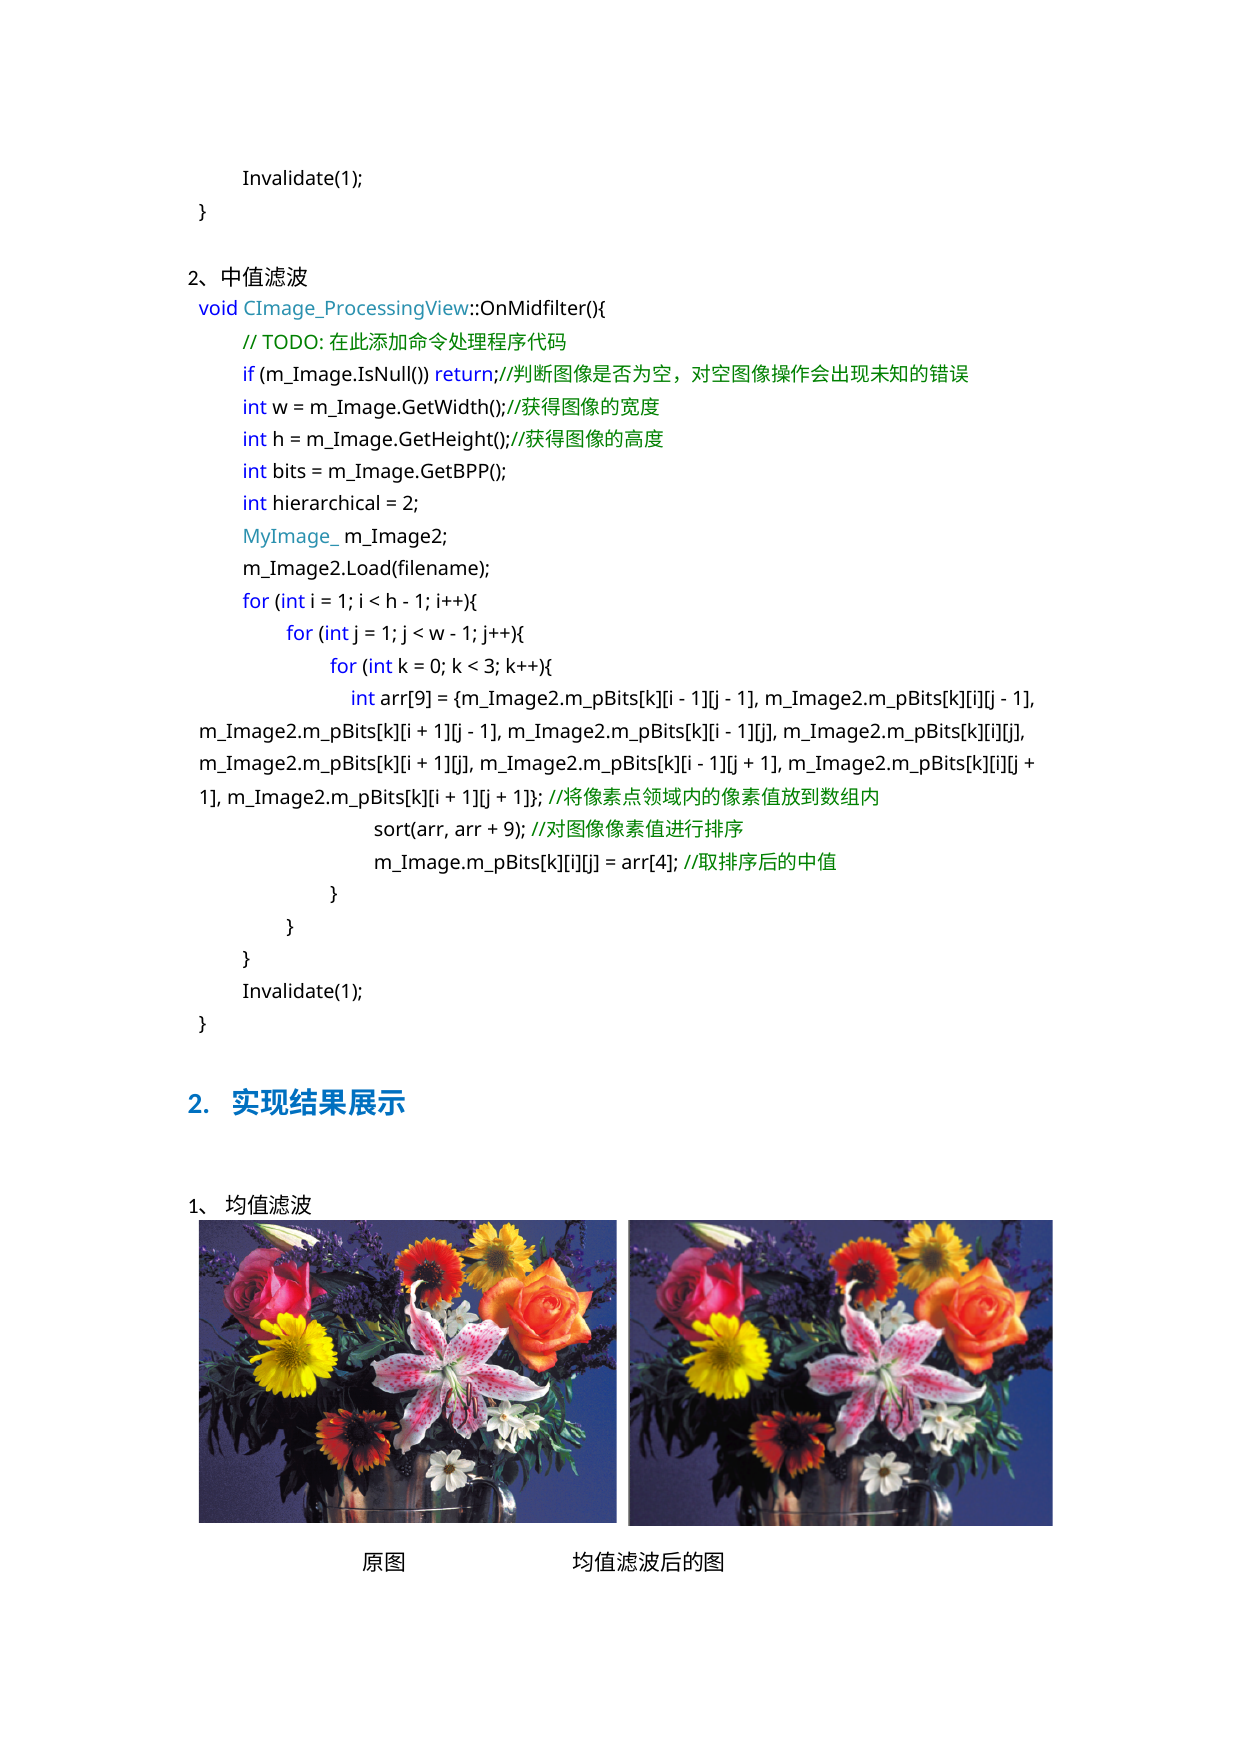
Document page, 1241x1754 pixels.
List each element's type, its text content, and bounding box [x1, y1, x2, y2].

text 原图 均值滤波后的图 [187, 1545, 1053, 1577]
table_header [188, 1220, 617, 1545]
picture [628, 1220, 1053, 1526]
subtitle 实现结果展示 [187, 1069, 1053, 1134]
table_header [617, 1220, 1053, 1545]
list 均值滤波 [187, 1187, 1053, 1220]
picture [198, 1220, 617, 1523]
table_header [188, 162, 1052, 227]
text 2、中值滤波 [187, 259, 1053, 292]
table_header void CImage_ProcessingView::OnMidfilter(){ // TODO: 在此添加命令处理程序代码 if (m_Image.IsNull()) return;//判断图像是否为空，对空图像操作会出现未知的错误 int w = m_Image.GetWidth();//获得图像的宽度 int h = m_Image.GetHeight();//获得图像的高度 int bits = m_Image.GetBPP(); int hierarchical = 2; MyImage_ m_Image2; m_Image2.Load(filename); for (int i = 1; i < h - 1; i++){ for (int j = 1; j < w - 1; j++){ for (int k = 0; k < 3; k++){ int arr[9] = {m_Image2.m_pBits[k][i - 1][j - 1], m_Image2.m_pBits[k][i][j - 1], m_Image2.m_pBits[k][i + 1][j - 1], m_Image2.m_pBits[k][i - 1][j], m_Image2.m_pBits[k][i][j], m_Image2.m_pBits[k][i + 1][j], m_Image2.m_pBits[k][i - 1][j + 1], m_Image2.m_pBits[k][i][j + 1], m_Image2.m_pBits[k][i + 1][j + 1]}; //将像素点领域内的像素值放到数组内 sort(arr, arr + 9); //对图像像素值进行排序 m_Image.m_pBits[k][i][j] = arr[4]; //取排序后的中值 } } } Invalidate(1); } [188, 292, 1052, 1039]
